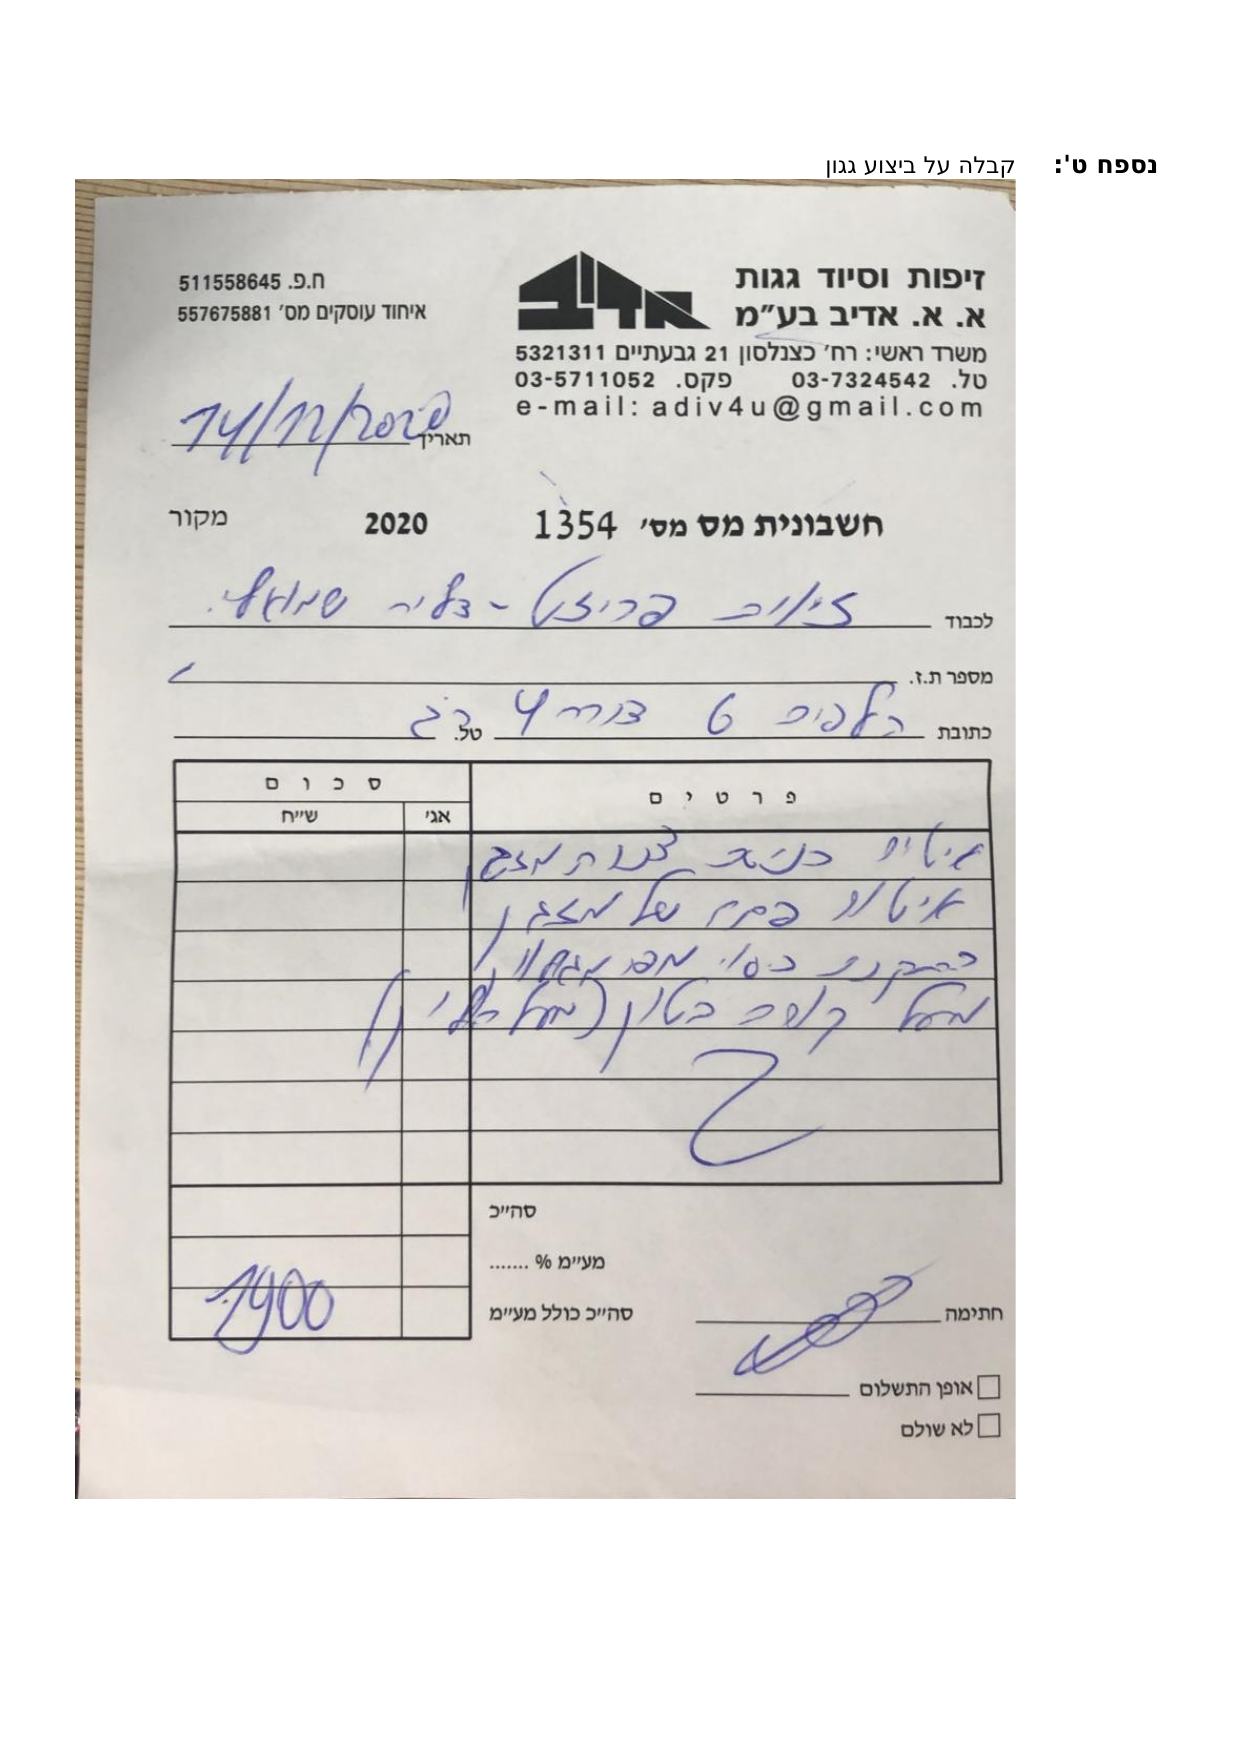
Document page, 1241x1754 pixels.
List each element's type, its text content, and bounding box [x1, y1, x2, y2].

picture [75, 179, 1016, 1499]
